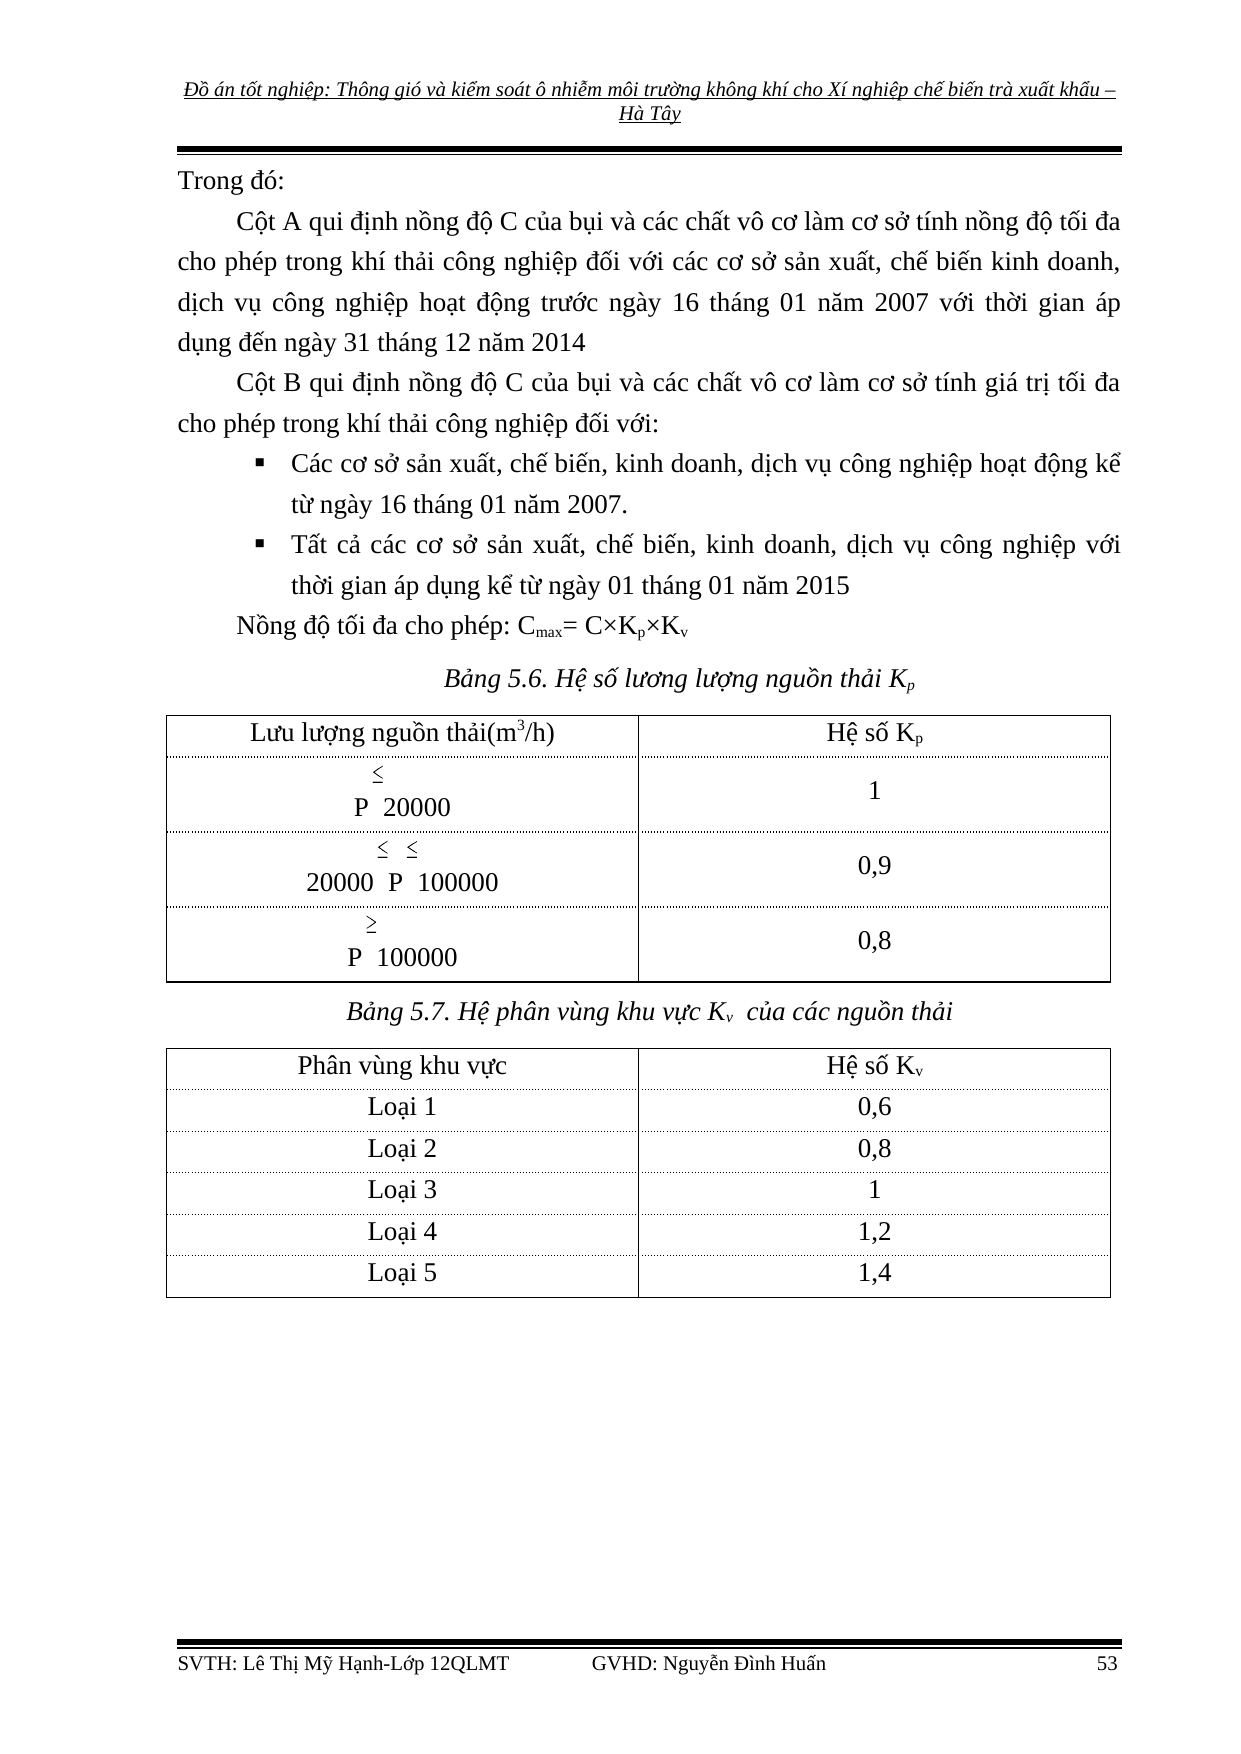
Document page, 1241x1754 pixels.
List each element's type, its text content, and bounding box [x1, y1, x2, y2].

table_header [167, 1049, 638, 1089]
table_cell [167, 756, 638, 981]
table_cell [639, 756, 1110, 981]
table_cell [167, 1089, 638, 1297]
list Tất cả các cơ sở sản xuất, chế biến, kinh doanh, dịch vụ công nghiệp với thời gian áp dụng kể từ ngày 01 tháng 01 năm 2015 [253, 528, 1122, 600]
text Bảng 5.6. Hệ số lương lượng nguồn thải Kp [177, 662, 1122, 693]
list Các cơ sở sản xuất, chế biến, kinh doanh, dịch vụ công nghiệp hoạt động kể từ ngày 16 tháng 01 năm 2007. [253, 447, 1122, 519]
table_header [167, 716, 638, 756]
text Trong đó: [177, 164, 1122, 196]
text Bảng 5.7. Hệ phân vùng khu vực Kv của các nguồn thải [177, 995, 1122, 1026]
text Cột A qui định nồng độ C của bụi và các chất vô cơ làm cơ sở tính nồng độ tối đa cho phép trong khí thải công nghiệp đối với các cơ sở sản xuất, chế biến kinh doanh, dịch vụ công nghiệp hoạt động trước ngày 16 tháng 01 năm 2007 với thời gian áp dụng đến ngày 31 tháng 12 năm 2014 [177, 205, 1122, 357]
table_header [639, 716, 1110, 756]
text Nồng độ tối đa cho phép: Cmax= C×Kp×Kv [177, 609, 1122, 640]
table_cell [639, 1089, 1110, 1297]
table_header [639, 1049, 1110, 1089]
text Cột B qui định nồng độ C của bụi và các chất vô cơ làm cơ sở tính giá trị tối đa cho phép trong khí thải công nghiệp đối với: [177, 366, 1122, 438]
